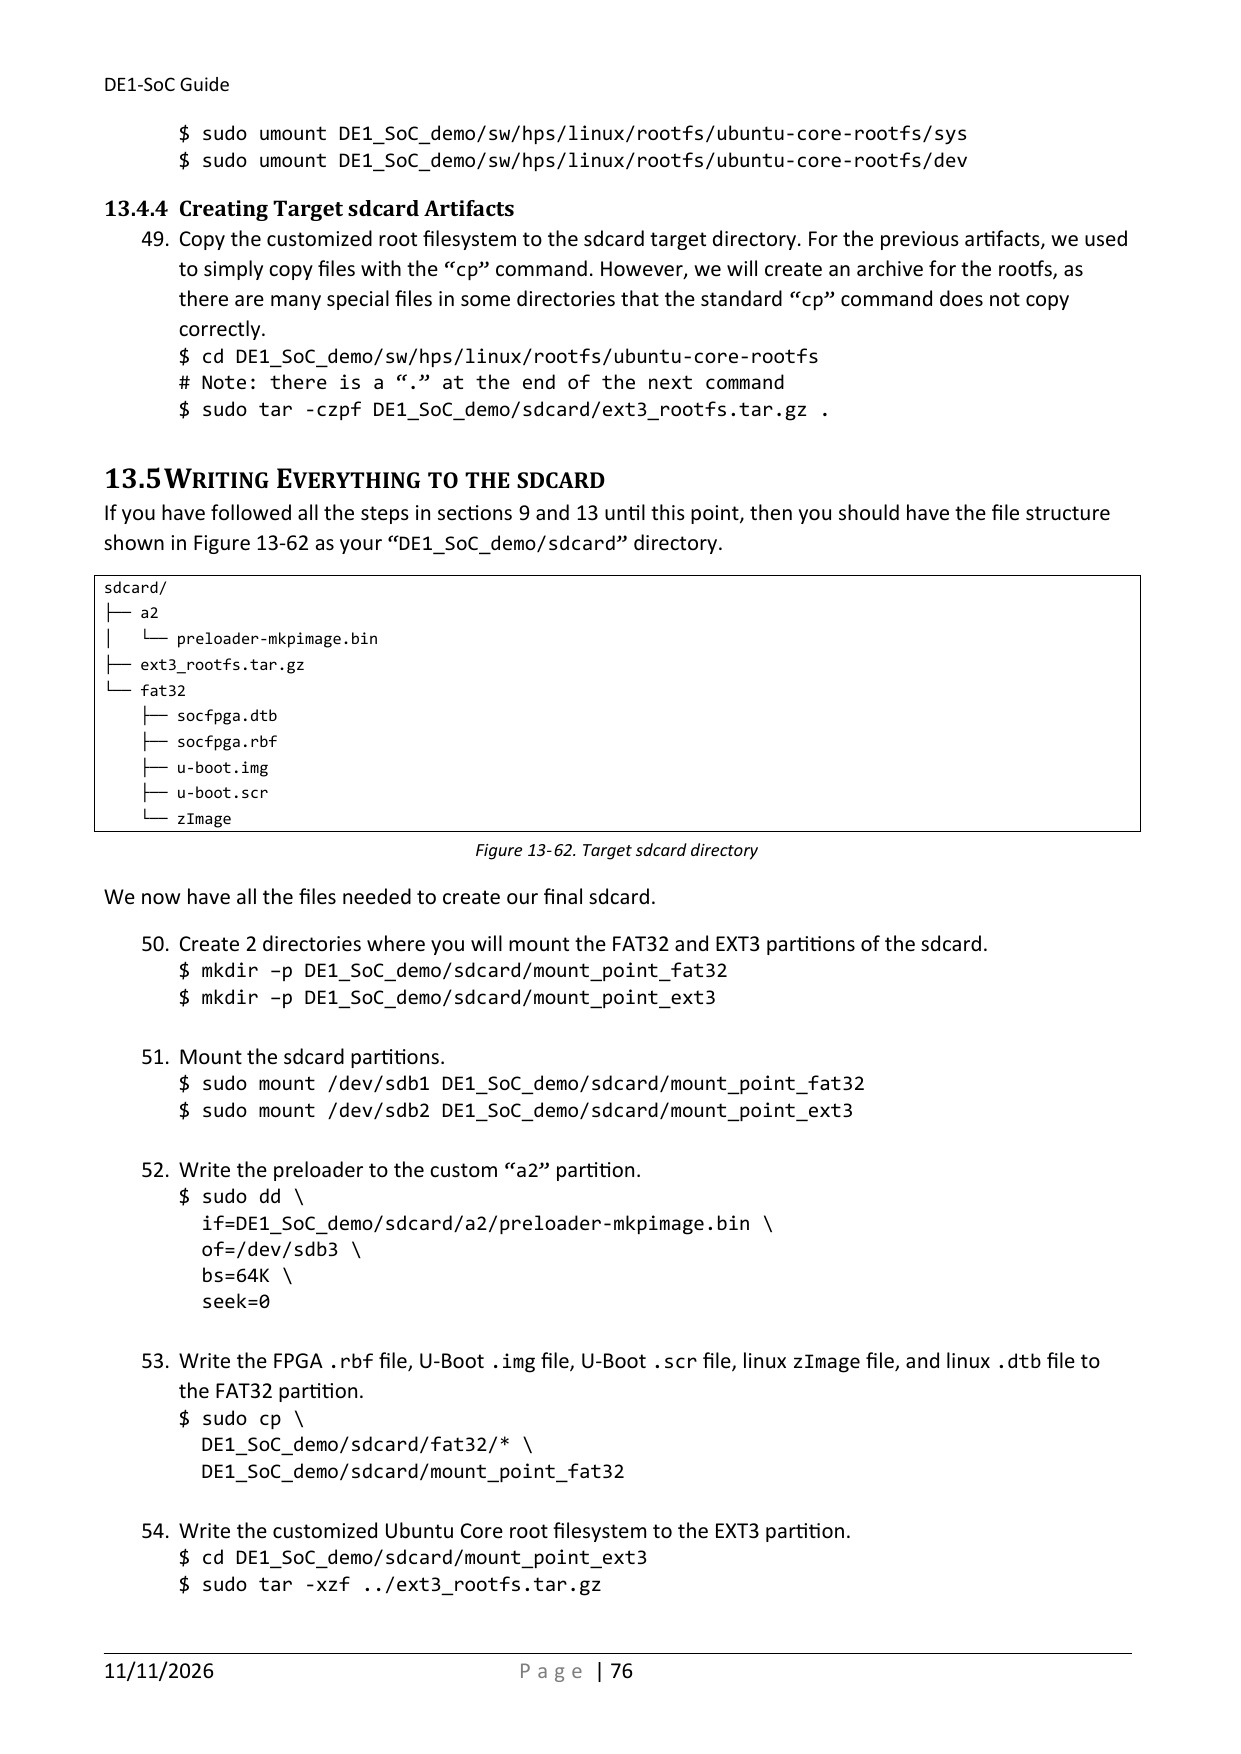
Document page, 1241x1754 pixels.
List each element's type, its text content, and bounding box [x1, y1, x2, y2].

text ├── u-boot.img [95, 755, 1140, 777]
list Write the customized Ubuntu Core root filesystem to the EXT3 partition. $ cd DE1_SoC_demo/sdcard/mount_point_ext3 $ sudo tar -xzf ../ext3_rootfs.tar.gz [141, 1516, 1132, 1626]
text └── fat32 [95, 678, 1140, 700]
text │ └── preloader-mkpimage.bin [95, 626, 1140, 649]
text ├── socfpga.dtb [95, 703, 1140, 726]
text sdcard/ [95, 576, 1140, 597]
list Write the FPGA .rbf file, U-Boot .img file, U-Boot .scr file, linux zImage file, and linux .dtb file to the FAT32 partition. $ sudo cp \ DE1_SoC_demo/sdcard/fat32/* \ DE1_SoC_demo/sdcard/mount_point_fat32 [141, 1346, 1132, 1513]
text We now have all the files needed to create our final sdcard. [103, 882, 1132, 910]
subtitle Creating Target sdcard Artifacts [103, 195, 1132, 222]
text └── zImage [95, 806, 1140, 831]
list Copy the customized root filesystem to the sdcard target directory. For the previous artifacts, we used to simply copy files with the “cp” command. However, we will create an archive for the rootfs, as there are many special files in some directories that the standard “cp” command does not copy correctly. $ cd DE1_SoC_demo/sw/hps/linux/rootfs/ubuntu-core-rootfs # Note: there is a “.” at the end of the next command $ sudo tar -czpf DE1_SoC_demo/sdcard/ext3_rootfs.tar.gz . [141, 224, 1132, 421]
text ├── u-boot.scr [95, 781, 1140, 803]
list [141, 122, 1132, 172]
list Create 2 directories where you will mount the FAT32 and EXT3 partitions of the sdcard. $ mkdir –p DE1_SoC_demo/sdcard/mount_point_fat32 $ mkdir –p DE1_SoC_demo/sdcard/mount_point_ext3 [141, 929, 1132, 1039]
text ├── ext3_rootfs.tar.gz [95, 652, 1140, 674]
text ├── a2 [95, 600, 1140, 623]
subtitle Writing Everything to the sdcard [103, 461, 1132, 495]
text ├── socfpga.rbf [95, 729, 1140, 752]
list Write the preloader to the custom “a2” partition. $ sudo dd \ if=DE1_SoC_demo/sdcard/a2/preloader-mkpimage.bin \ of=/dev/sdb3 \ bs=64K \ seek=0 [141, 1155, 1132, 1344]
list Mount the sdcard partitions. $ sudo mount /dev/sdb1 DE1_SoC_demo/sdcard/mount_point_fat32 $ sudo mount /dev/sdb2 DE1_SoC_demo/sdcard/mount_point_ext3 [141, 1042, 1132, 1152]
